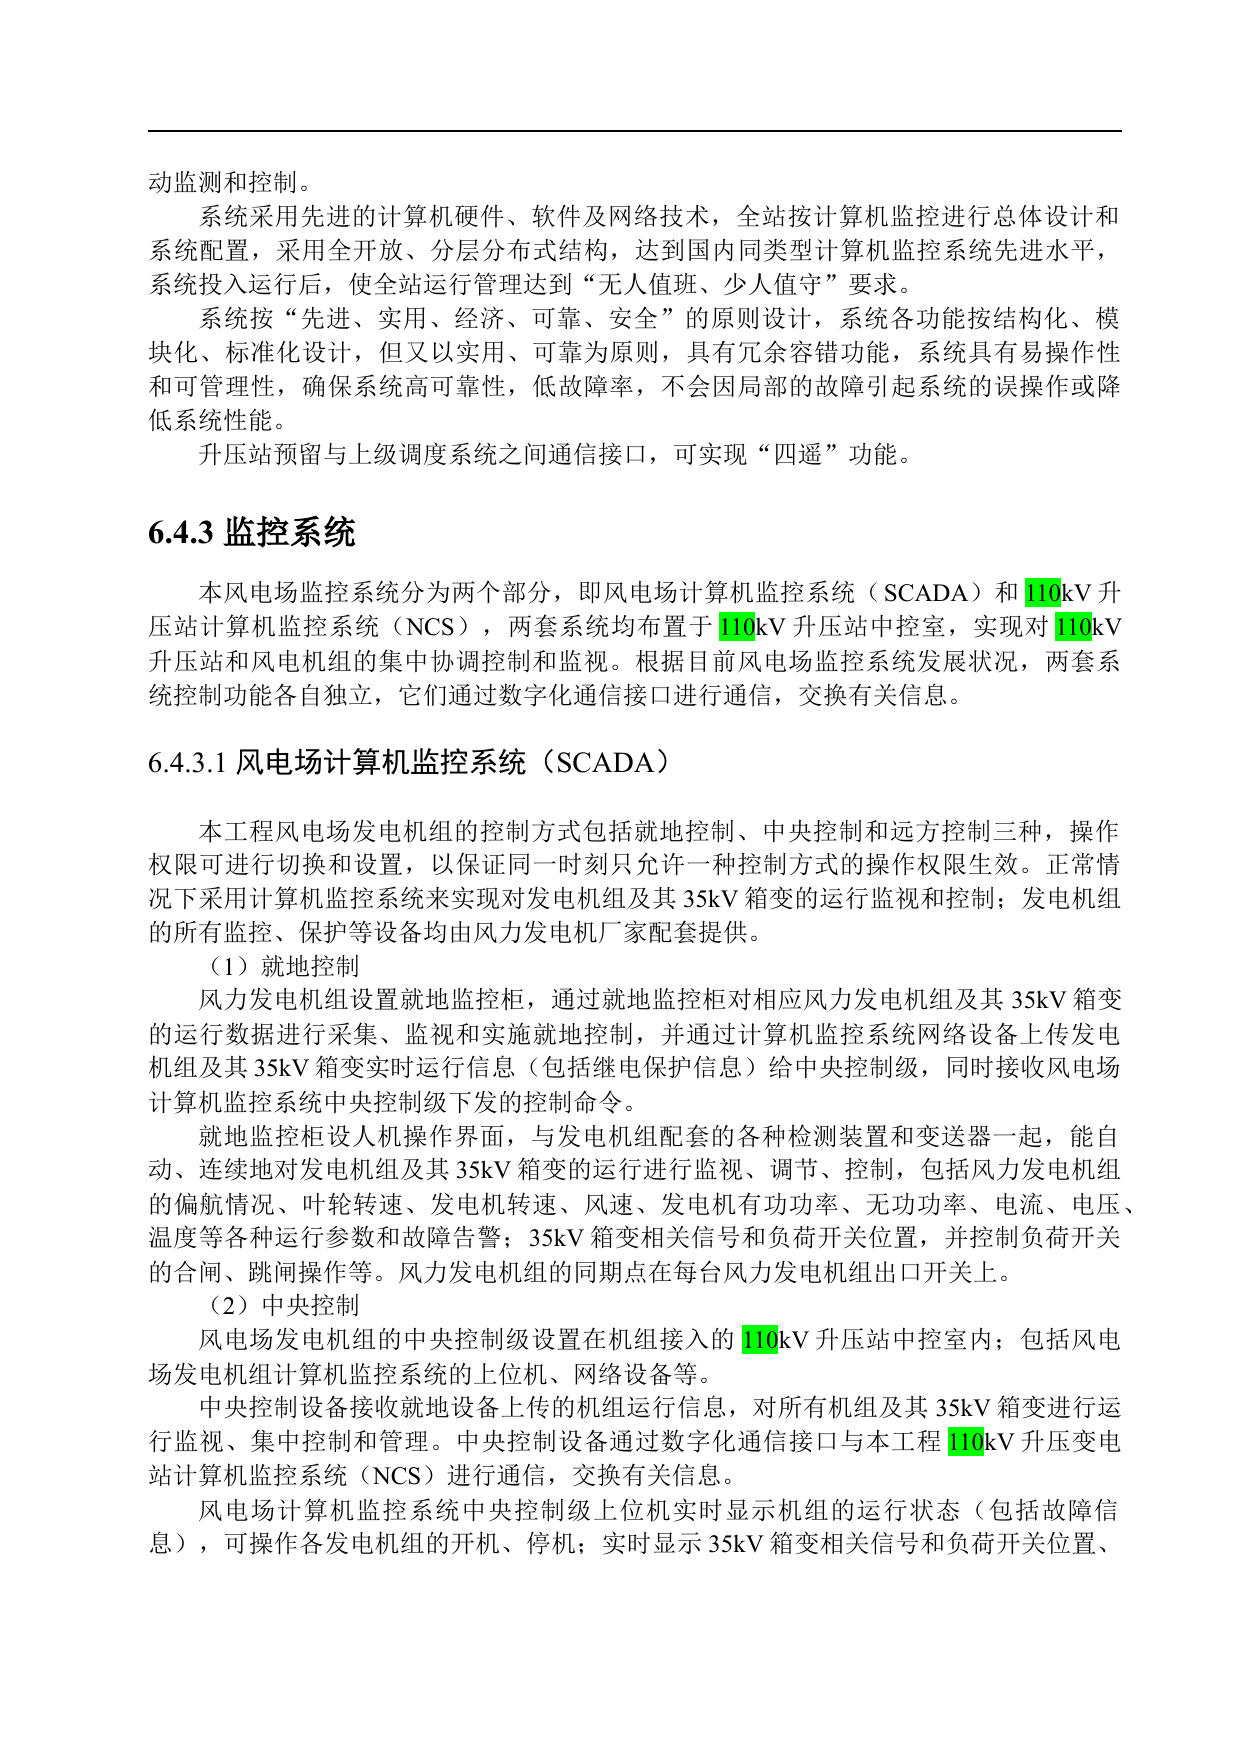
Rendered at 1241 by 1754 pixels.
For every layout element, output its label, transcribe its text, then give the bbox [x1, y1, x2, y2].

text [148, 164, 1122, 198]
text 系统按“先进、实用、经济、可靠、安全”的原则设计，系统各功能按结构化、模块化、标准化设计，但又以实用、可靠为原则，具有冗余容错功能，系统具有易操作性和可管理性，确保系统高可靠性，低故障率，不会因局部的故障引起系统的误操作或降低系统性能。 [148, 300, 1122, 436]
text 升压站预留与上级调度系统之间通信接口，可实现“四遥”功能。 [148, 436, 1122, 469]
text 风电场发电机组的中央控制级设置在机组接入的110kV升压站中控室内；包括风电场发电机组计算机监控系统的上位机、网络设备等。 [148, 1322, 1122, 1389]
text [148, 1491, 1122, 1559]
text 本工程风电场发电机组的控制方式包括就地控制、中央控制和远方控制三种，操作权限可进行切换和设置，以保证同一时刻只允许一种控制方式的操作权限生效。正常情况下采用计算机监控系统来实现对发电机组及其35kV箱变的运行监视和控制；发电机组的所有监控、保护等设备均由风力发电机厂家配套提供。 [148, 812, 1122, 948]
text 风力发电机组设置就地监控柜，通过就地监控柜对相应风力发电机组及其35kV箱变的运行数据进行采集、监视和实施就地控制，并通过计算机监控系统网络设备上传发电机组及其35kV箱变实时运行信息（包括继电保护信息）给中央控制级，同时接收风电场计算机监控系统中央控制级下发的控制命令。 [148, 982, 1122, 1118]
text 系统采用先进的计算机硬件、软件及网络技术，全站按计算机监控进行总体设计和系统配置，采用全开放、分层分布式结构，达到国内同类型计算机监控系统先进水平，系统投入运行后，使全站运行管理达到“无人值班、少人值守”要求。 [148, 198, 1122, 300]
text 6.4.3 监控系统 [148, 497, 1122, 564]
text （1）就地控制 [148, 948, 1122, 982]
text 就地监控柜设人机操作界面，与发电机组配套的各种检测装置和变送器一起，能自动、连续地对发电机组及其35kV箱变的运行进行监视、调节、控制，包括风力发电机组的偏航情况、叶轮转速、发电机转速、风速、发电机有功功率、无功功率、电流、电压、温度等各种运行参数和故障告警；35kV箱变相关信号和负荷开关位置，并控制负荷开关的合闸、跳闸操作等。风力发电机组的同期点在每台风力发电机组出口开关上。 [148, 1118, 1122, 1288]
text 中央控制设备接收就地设备上传的机组运行信息，对所有机组及其35kV箱变进行运行监视、集中控制和管理。中央控制设备通过数字化通信接口与本工程110kV升压变电站计算机监控系统（NCS）进行通信，交换有关信息。 [148, 1389, 1122, 1491]
text 本风电场监控系统分为两个部分，即风电场计算机监控系统（SCADA）和110kV升压站计算机监控系统（NCS），两套系统均布置于110kV升压站中控室，实现对110kV升压站和风电机组的集中协调控制和监视。根据目前风电场监控系统发展状况，两套系统控制功能各自独立，它们通过数字化通信接口进行通信，交换有关信息。 [148, 574, 1122, 710]
text 6.4.3.1 风电场计算机监控系统（SCADA） [148, 727, 1122, 795]
text （2）中央控制 [148, 1288, 1122, 1322]
